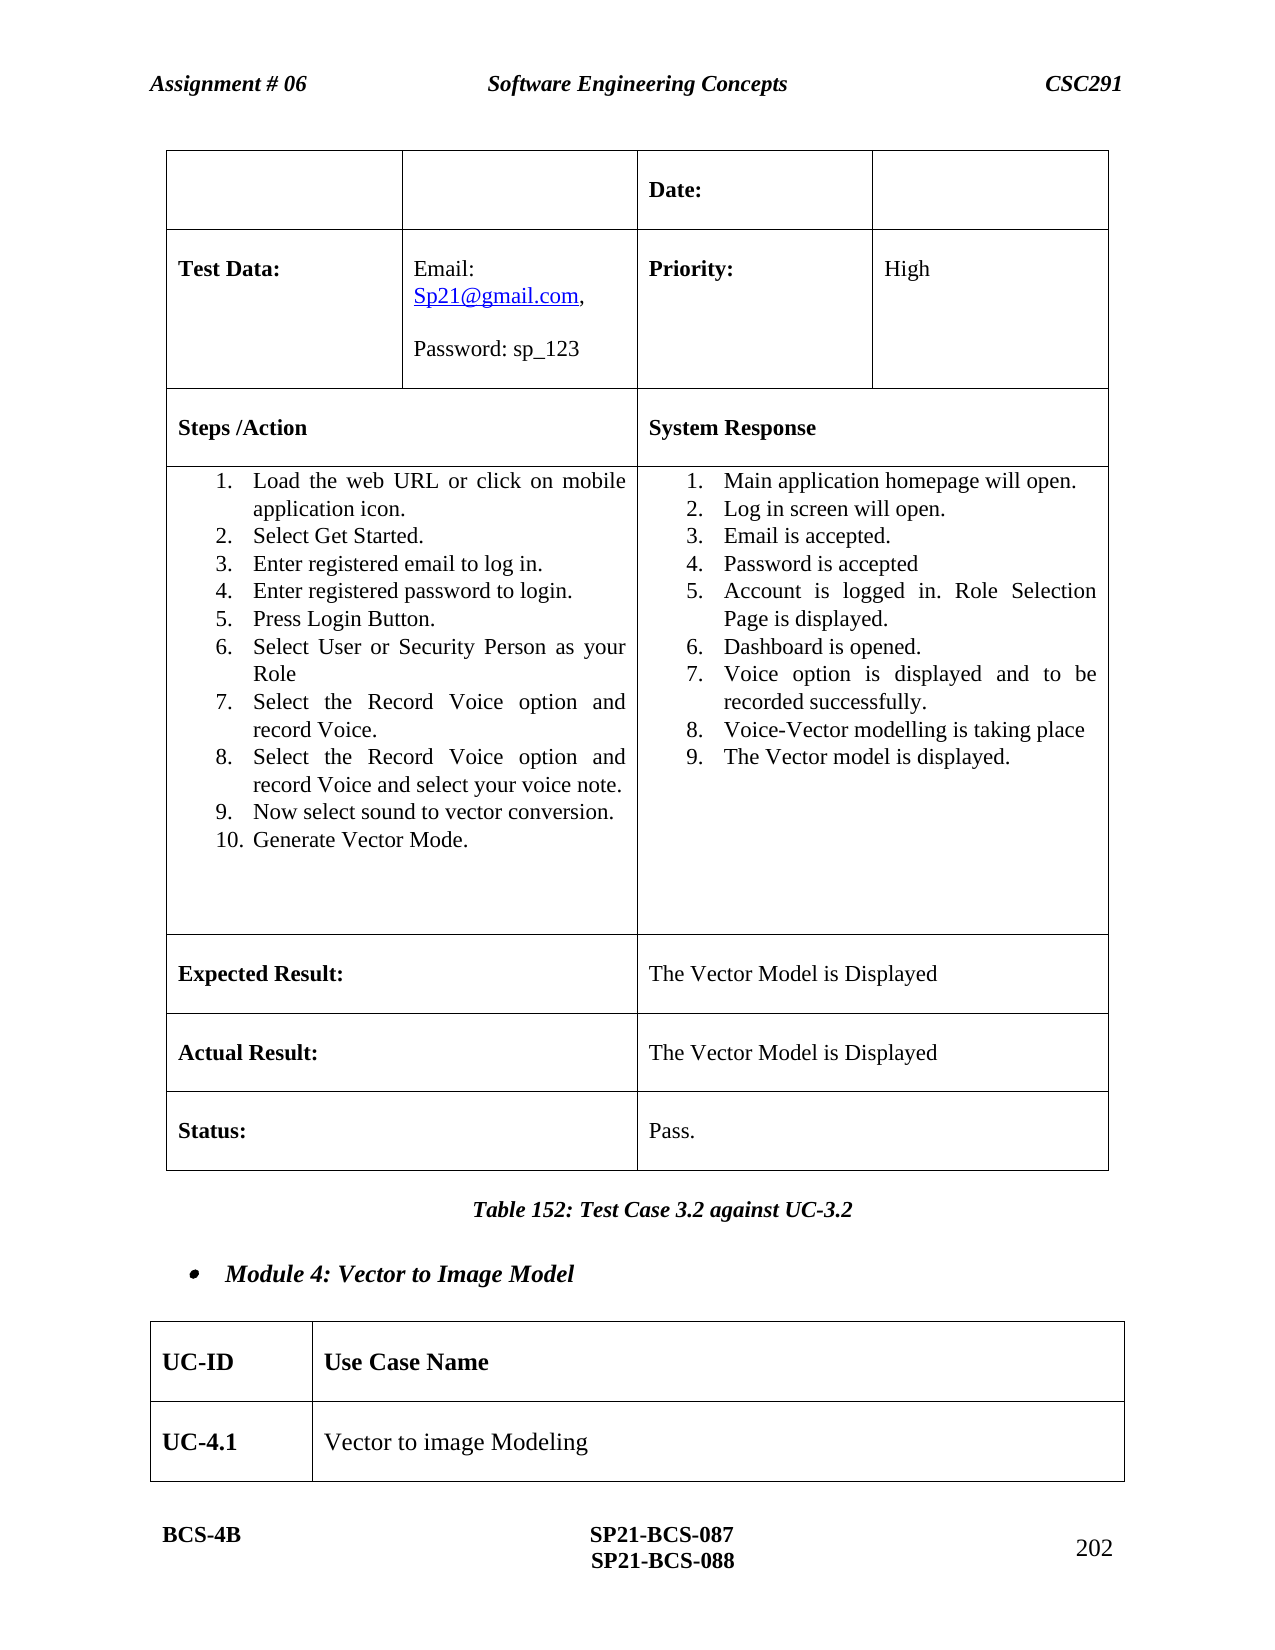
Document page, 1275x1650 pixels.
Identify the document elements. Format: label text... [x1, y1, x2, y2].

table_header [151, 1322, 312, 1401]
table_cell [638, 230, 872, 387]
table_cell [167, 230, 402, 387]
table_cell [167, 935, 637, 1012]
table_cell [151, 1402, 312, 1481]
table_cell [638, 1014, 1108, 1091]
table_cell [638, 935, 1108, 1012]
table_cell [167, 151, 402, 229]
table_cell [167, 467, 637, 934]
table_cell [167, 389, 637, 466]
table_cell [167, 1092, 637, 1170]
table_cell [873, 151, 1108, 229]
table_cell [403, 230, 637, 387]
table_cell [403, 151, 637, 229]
list Module 4: Vector to Image Model [178, 1259, 1125, 1288]
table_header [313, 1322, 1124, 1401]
text Table 152: Test Case 3.2 against UC-3.2 [300, 1196, 1125, 1222]
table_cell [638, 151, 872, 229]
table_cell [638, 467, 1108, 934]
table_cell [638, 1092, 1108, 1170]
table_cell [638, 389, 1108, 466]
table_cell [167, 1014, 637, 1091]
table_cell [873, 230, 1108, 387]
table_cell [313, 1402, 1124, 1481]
